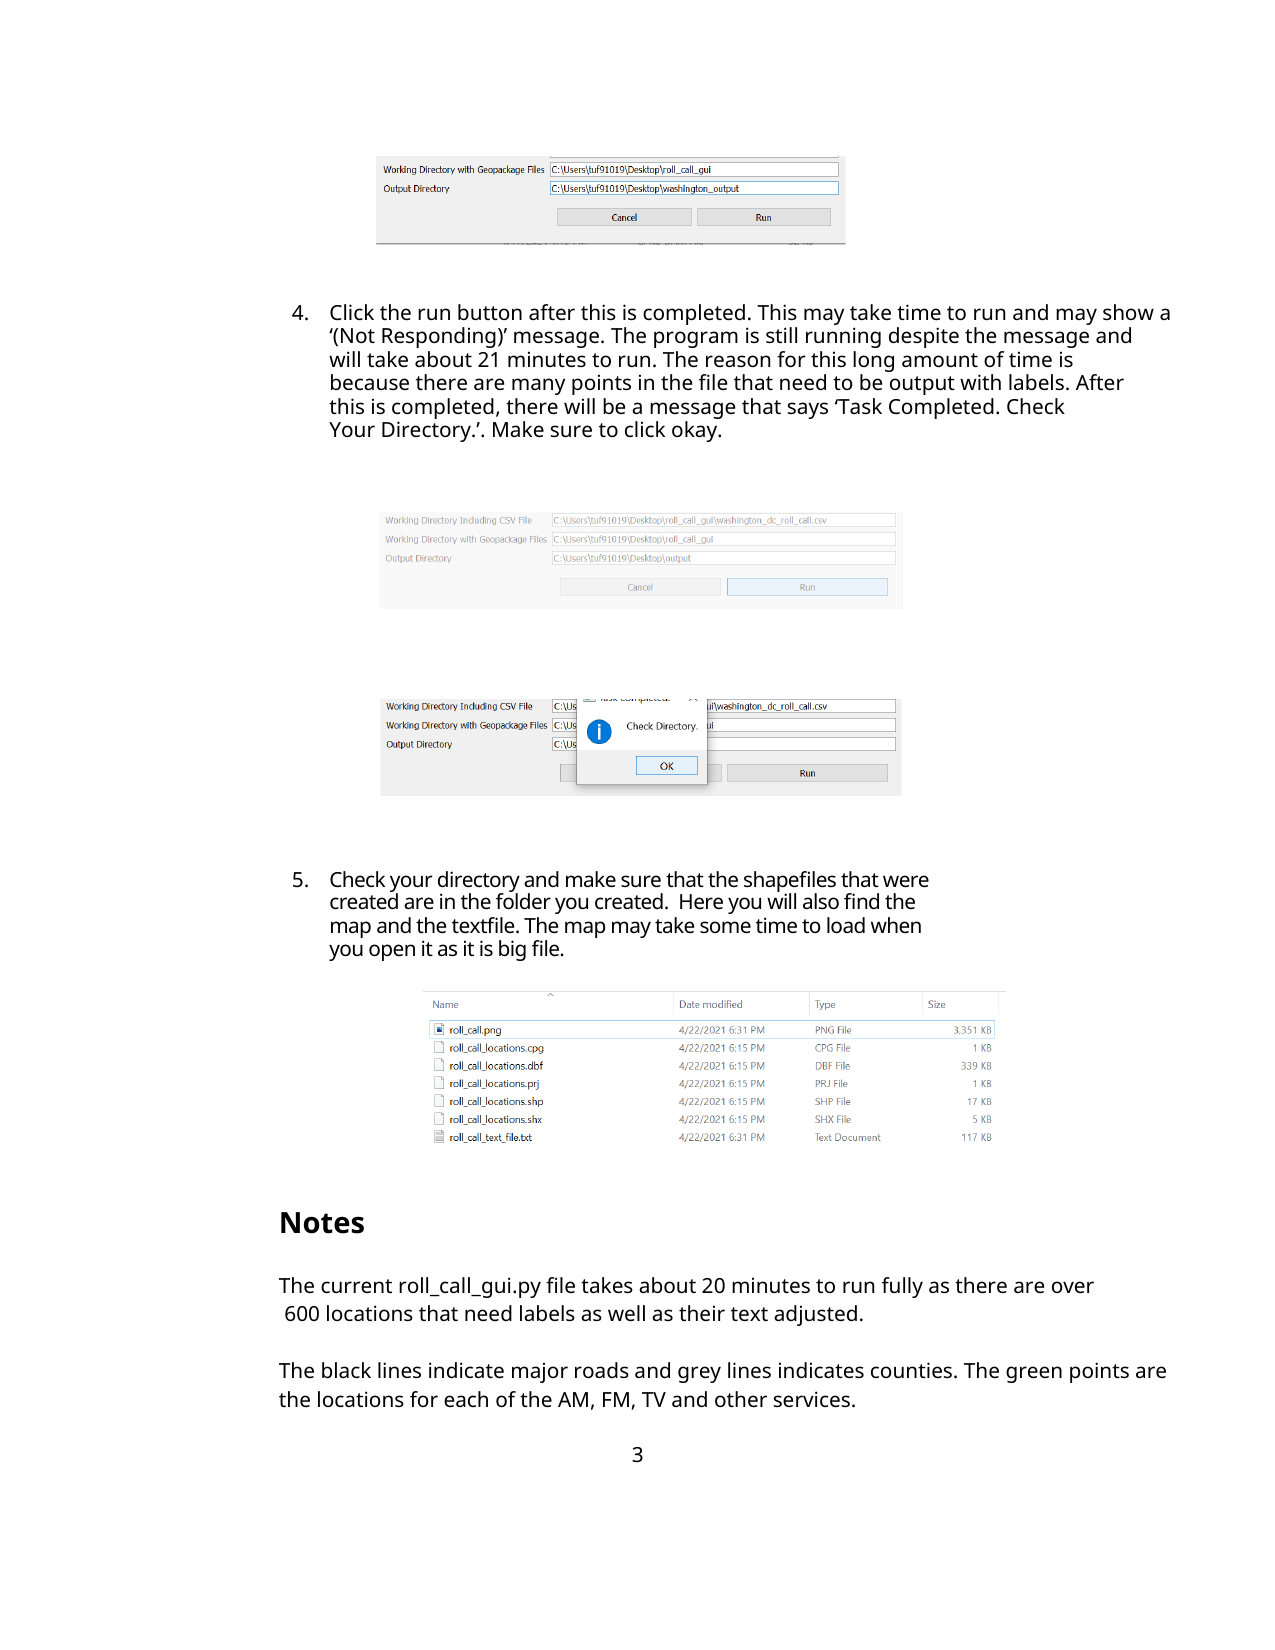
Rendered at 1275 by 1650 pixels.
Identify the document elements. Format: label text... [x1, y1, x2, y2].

picture [378, 512, 904, 609]
list Your Directory.’. Make sure to click okay. [329, 419, 1250, 443]
list because there are many points in the file that need to be output with labels. After [329, 372, 1250, 396]
list Check your directory and make sure that the shapefiles that were created are in the folder you created. Here you will also find the map and the textfile. The map may take some time to load when you open it as it is big file. [292, 868, 953, 963]
list will take about 21 minutes to run. The reason for this long amount of time is [329, 348, 1250, 372]
picture [422, 991, 1007, 1162]
subtitle The black lines indicate major roads and grey lines indicates counties. The green points are [279, 1356, 1250, 1385]
list Click the run button after this is completed. This may take time to run and may show a [292, 301, 1250, 325]
subtitle Notes [279, 1203, 1250, 1242]
list ‘(Not Responding)’ message. The program is still running despite the message and [329, 325, 1250, 348]
list this is completed, there will be a message that says ‘Task Completed. Check [329, 396, 1250, 419]
picture [380, 699, 902, 796]
subtitle the locations for each of the AM, FM, TV and other services. [279, 1385, 1250, 1413]
subtitle 600 locations that need labels as well as their text adjusted. [279, 1299, 1250, 1328]
subtitle The current roll_call_gui.py file takes about 20 minutes to run fully as there are over [279, 1271, 1250, 1299]
picture [376, 156, 846, 245]
